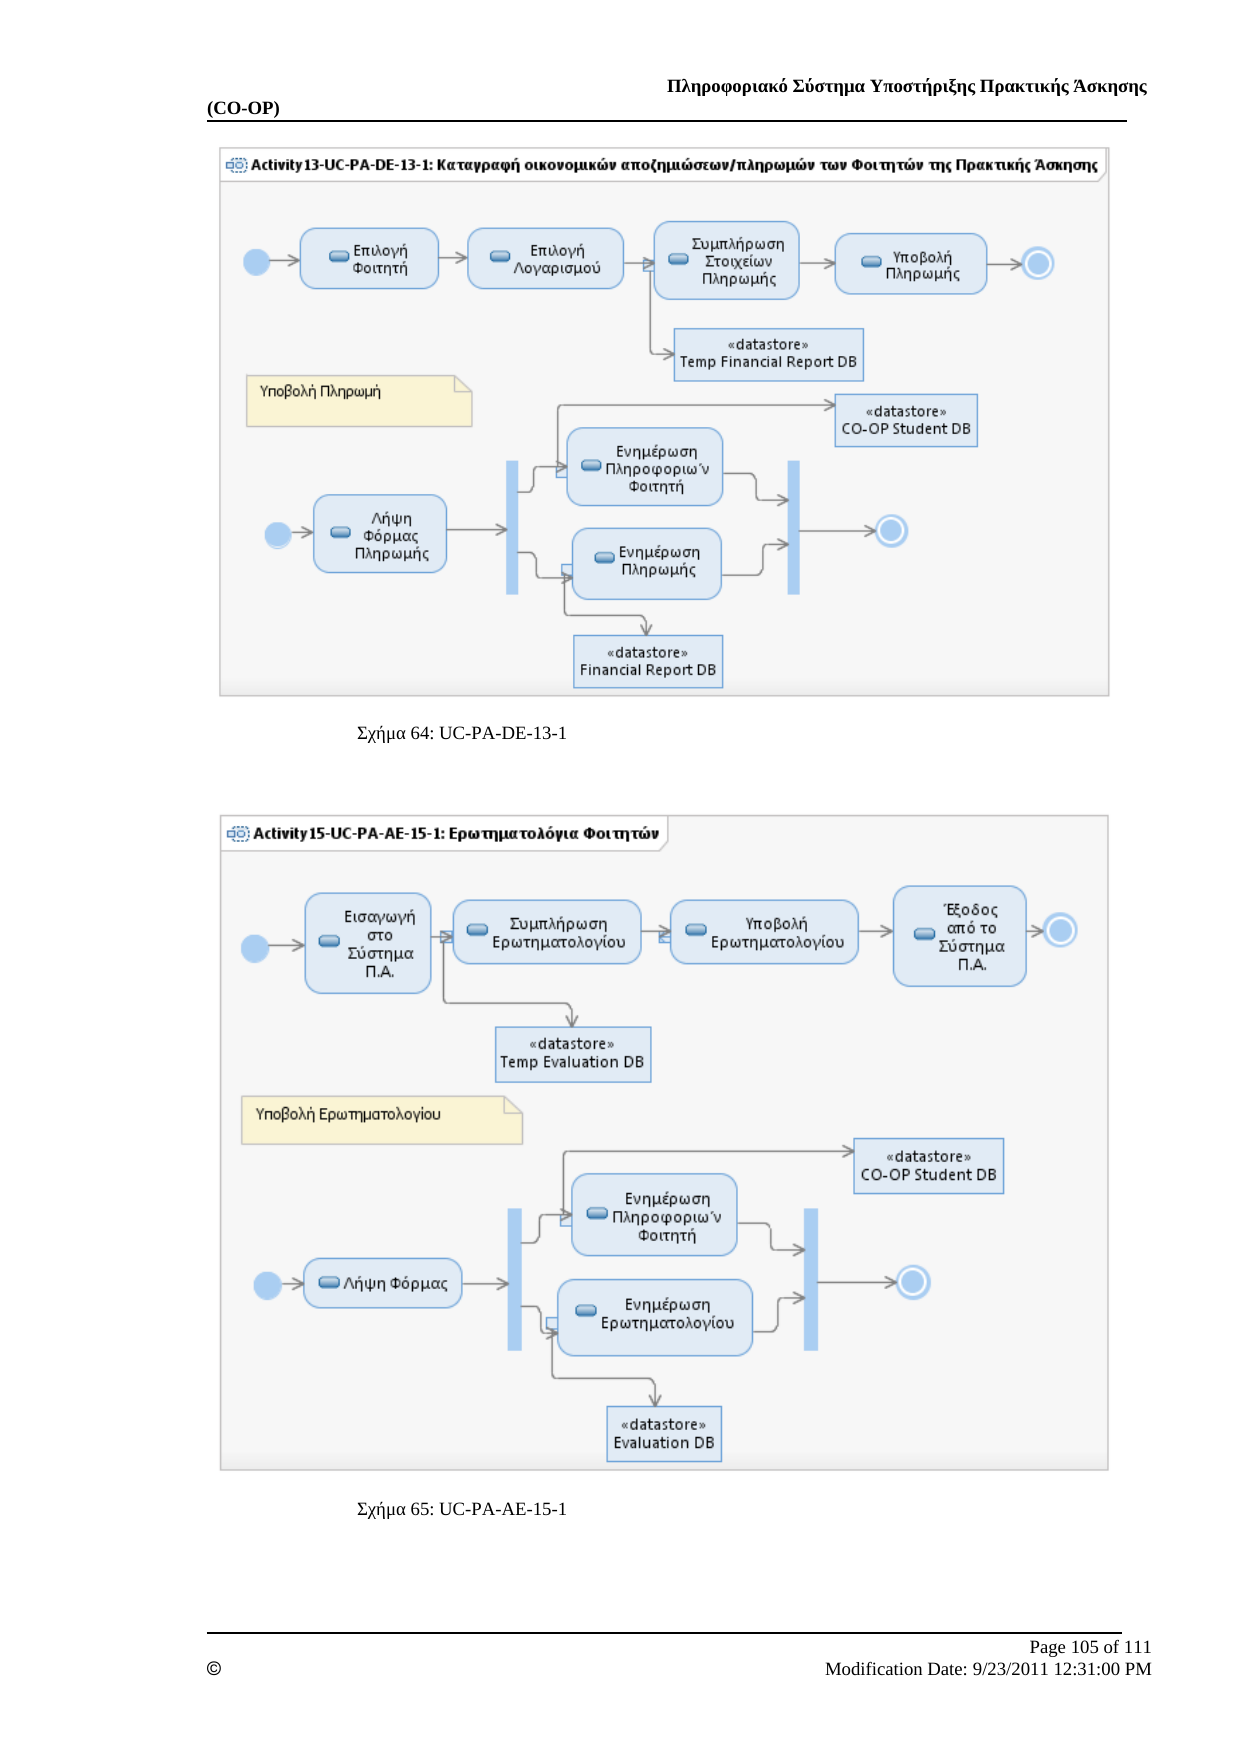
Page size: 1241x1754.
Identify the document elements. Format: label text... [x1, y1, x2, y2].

picture [206, 801, 1123, 1485]
picture [206, 134, 1123, 710]
